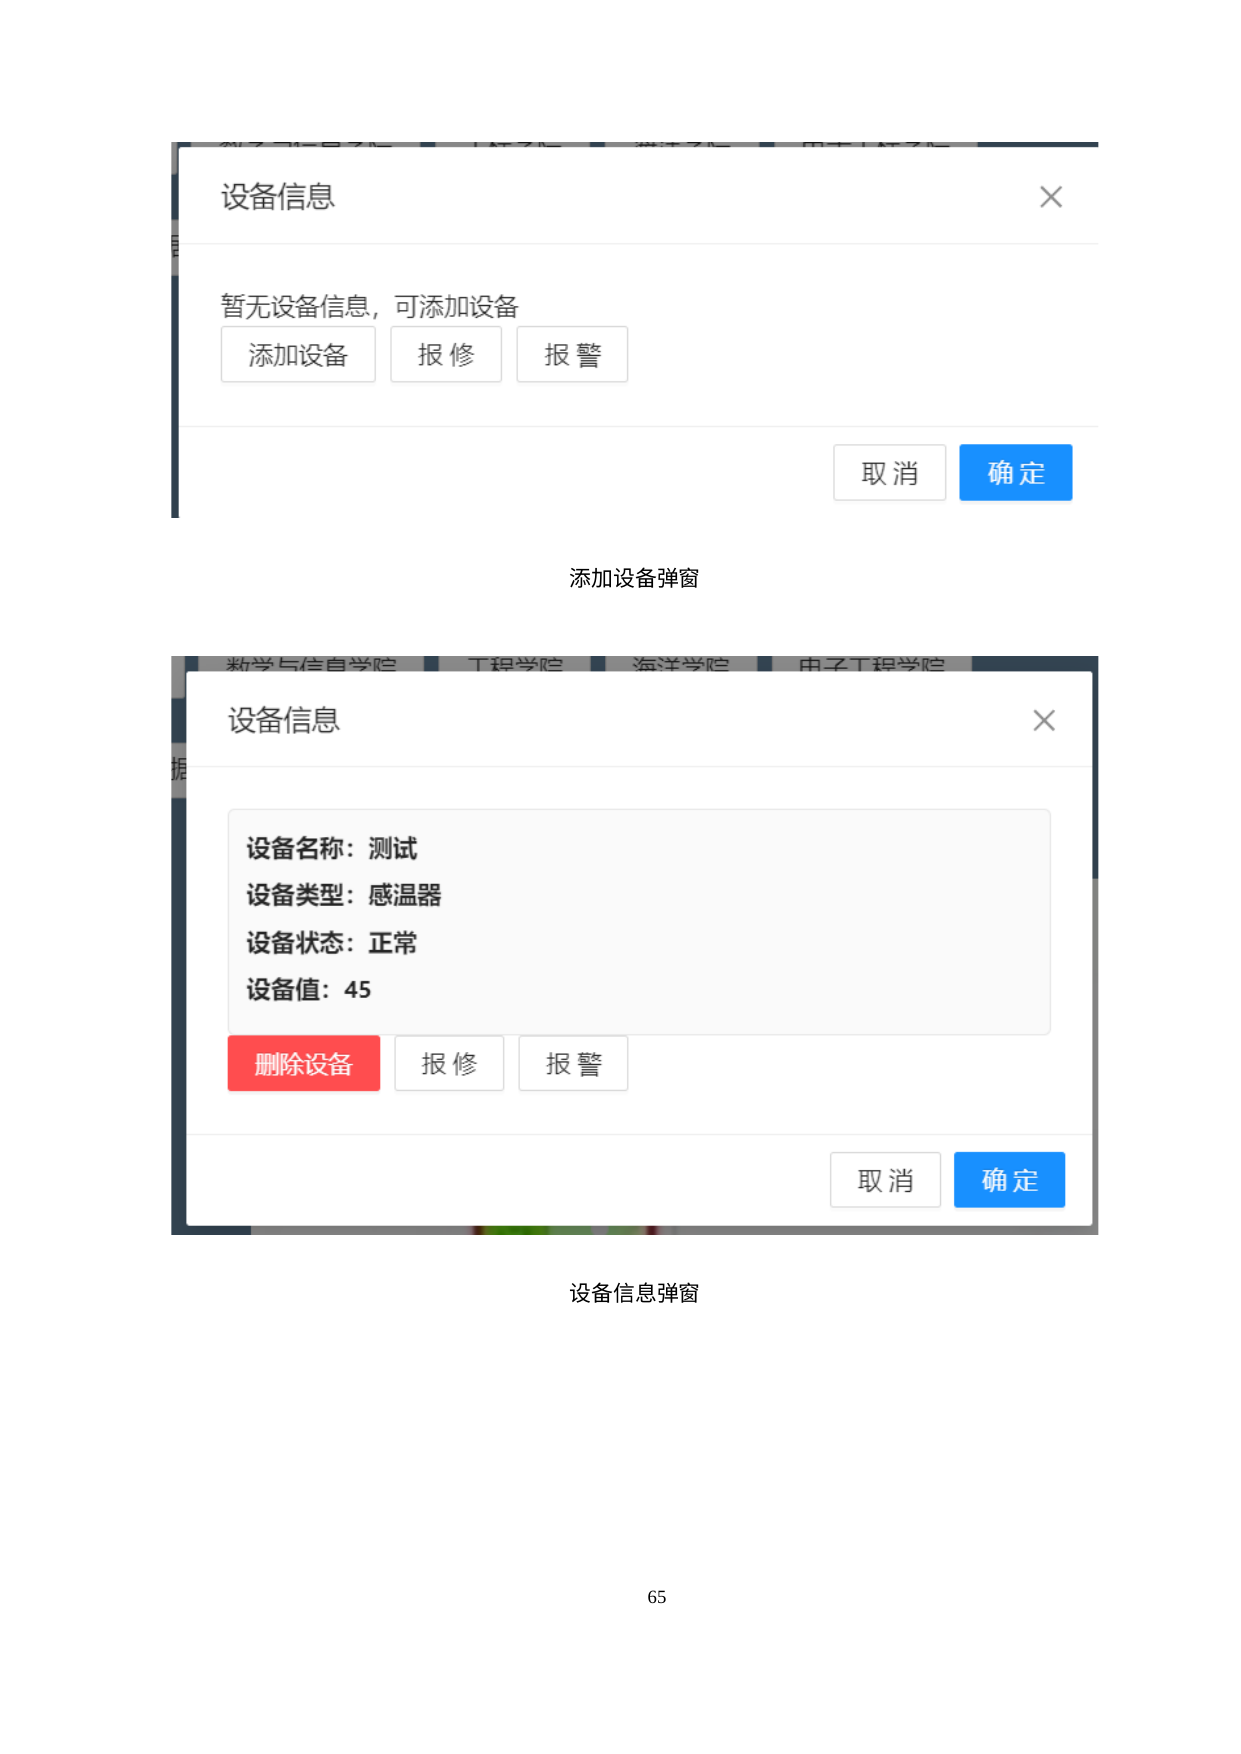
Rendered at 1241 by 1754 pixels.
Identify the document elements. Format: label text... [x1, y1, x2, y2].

text 添加设备弹窗 [171, 559, 1098, 593]
picture [171, 142, 1099, 518]
picture [171, 656, 1099, 1235]
text 设备信息弹窗 [171, 1275, 1098, 1308]
